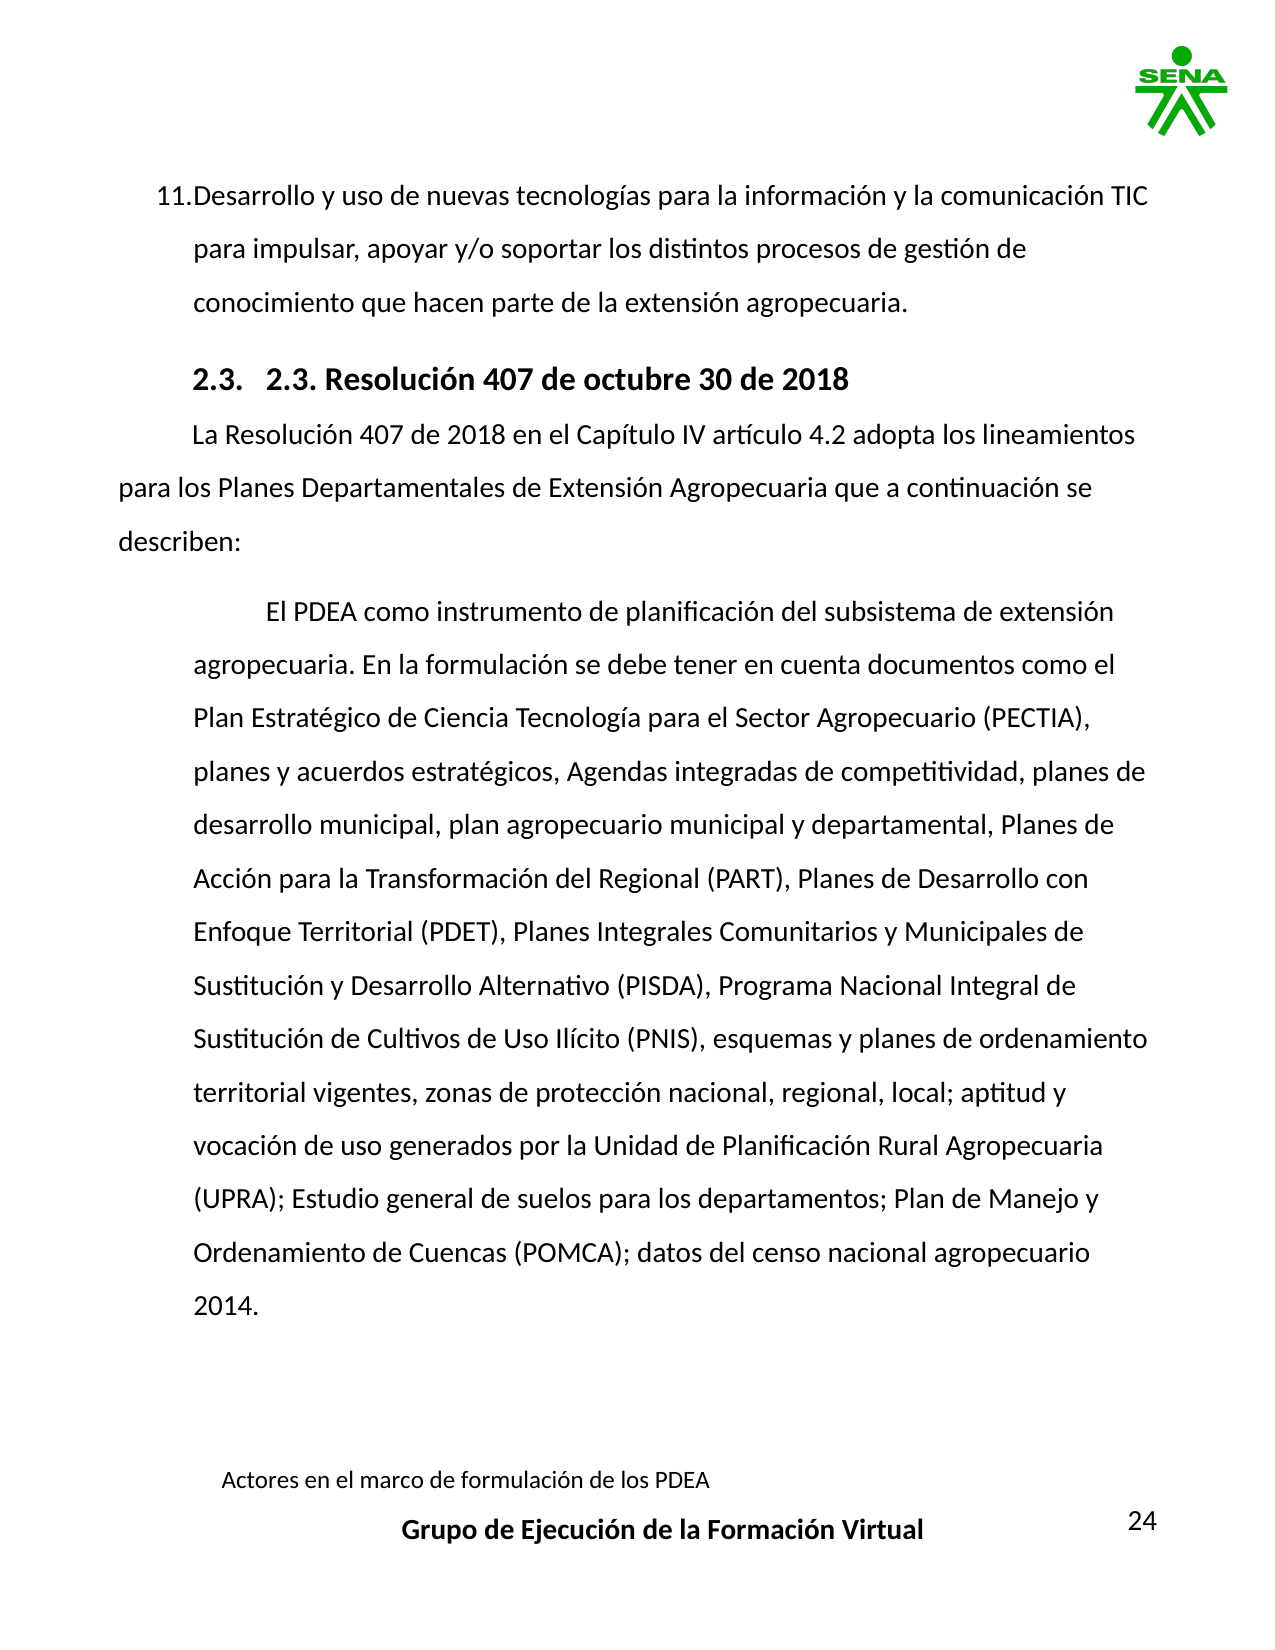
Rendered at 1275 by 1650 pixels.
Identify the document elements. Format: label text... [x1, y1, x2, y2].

text Actores en el marco de formulación de los PDEA [221, 1464, 1157, 1495]
subtitle 2.3. Resolución 407 de octubre 30 de 2018 [192, 358, 1157, 399]
text La Resolución 407 de 2018 en el Capítulo IV artículo 4.2 adopta los lineamientos para los Planes Departamentales de Extensión Agropecuaria que a continuación se describen: [118, 416, 1157, 558]
list Desarrollo y uso de nuevas tecnologías para la información y la comunicación TIC para impulsar, apoyar y/o soportar los distintos procesos de gestión de conocimiento que hacen parte de la extensión agropecuaria. [156, 177, 1157, 320]
picture [1135, 46, 1228, 136]
list El PDEA como instrumento de planificación del subsistema de extensión agropecuaria. En la formulación se debe tener en cuenta documentos como el Plan Estratégico de Ciencia Tecnología para el Sector Agropecuario (PECTIA), planes y acuerdos estratégicos, Agendas integradas de competitividad, planes de desarrollo municipal, plan agropecuario municipal y departamental, Planes de Acción para la Transformación del Regional (PART), Planes de Desarrollo con Enfoque Territorial (PDET), Planes Integrales Comunitarios y Municipales de Sustitución y Desarrollo Alternativo (PISDA), Programa Nacional Integral de Sustitución de Cultivos de Uso Ilícito (PNIS), esquemas y planes de ordenamiento territorial vigentes, zonas de protección nacional, regional, local; aptitud y vocación de uso generados por la Unidad de Planificación Rural Agropecuaria (UPRA); Estudio general de suelos para los departamentos; Plan de Manejo y Ordenamiento de Cuencas (POMCA); datos del censo nacional agropecuario 2014. [193, 593, 1157, 1323]
